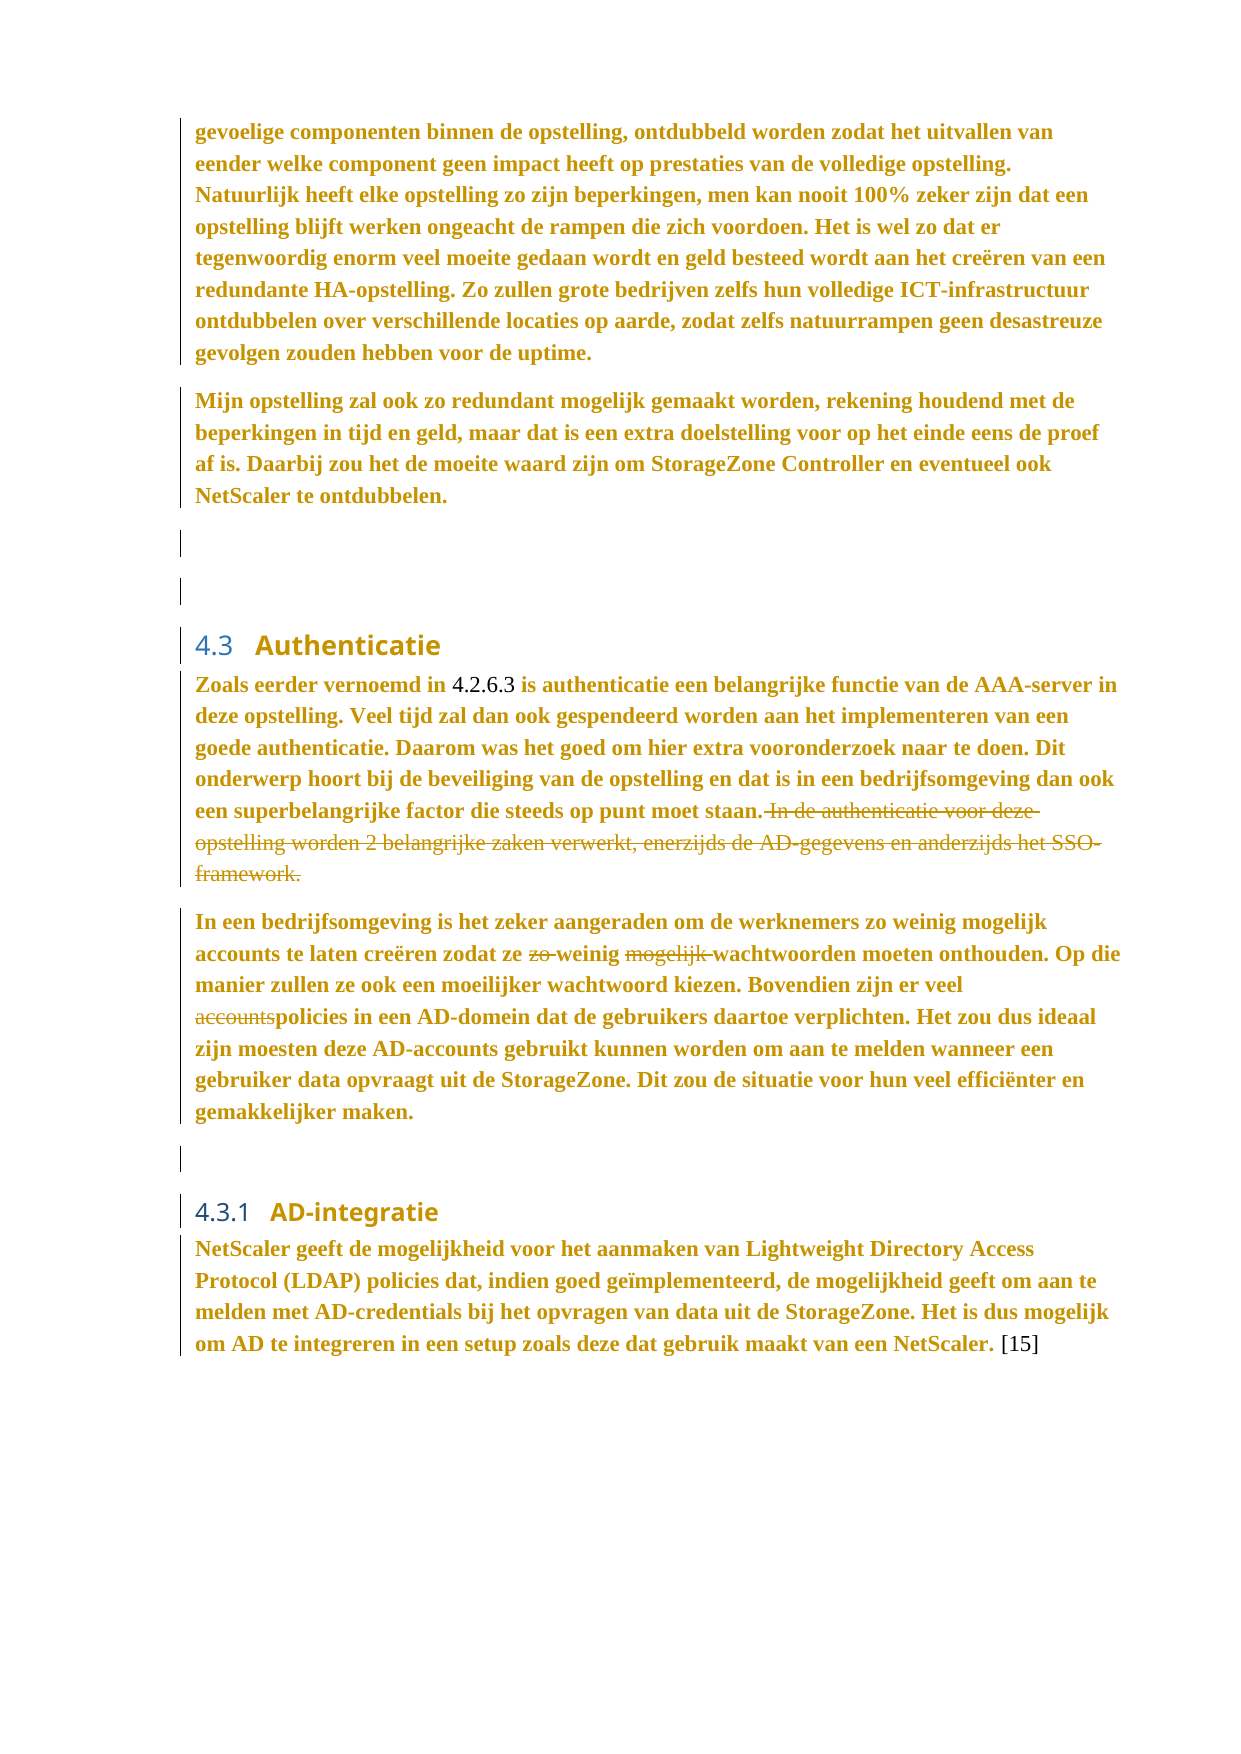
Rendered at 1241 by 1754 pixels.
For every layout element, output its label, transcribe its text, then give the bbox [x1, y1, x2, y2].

text Zoals eerder vernoemd in 4.2.6.3 is authenticatie een belangrijke functie van de AAA-server in deze opstelling. Veel tijd zal dan ook gespendeerd worden aan het implementeren van een goede authenticatie. Daarom was het goed om hier extra vooronderzoek naar te doen. Dit onderwerp hoort bij de beveiliging van de opstelling en dat is in een bedrijfsomgeving dan ook een superbelangrijke factor die steeds op punt moet staan. [195, 671, 1122, 887]
subtitle AD-integratie [195, 1194, 1122, 1228]
text Mijn opstelling zal ook zo redundant mogelijk gemaakt worden, rekening houdend met de beperkingen in tijd en geld, maar dat is een extra doelstelling voor op het einde eens de proef af is. Daarbij zou het de moeite waard zijn om StorageZone Controller en eventueel ook NetScaler te ontdubbelen. [195, 387, 1122, 508]
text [195, 118, 1122, 365]
text In een bedrijfsomgeving is het zeker aangeraden om de werknemers zo weinig mogelijk accounts te laten creëren zodat ze weinig wachtwoorden moeten onthouden. Op die manier zullen ze ook een moeilijker wachtwoord kiezen. Bovendien zijn er veel policies in een AD-domein dat de gebruikers daartoe verplichten. Het zou dus ideaal zijn moesten deze AD-accounts gebruikt kunnen worden om aan te melden wanneer een gebruiker data opvraagt uit de StorageZone. Dit zou de situatie voor hun veel efficiënter en gemakkelijker maken. [195, 908, 1122, 1124]
text NetScaler geeft de mogelijkheid voor het aanmaken van Lightweight Directory Access Protocol (LDAP) policies dat, indien goed geïmplementeerd, de mogelijkheid geeft om aan te melden met AD-credentials bij het opvragen van data uit de StorageZone. Het is dus mogelijk om AD te integreren in een setup zoals deze dat gebruik maakt van een NetScaler. [195, 1235, 1122, 1356]
subtitle Authenticatie [195, 627, 1122, 663]
